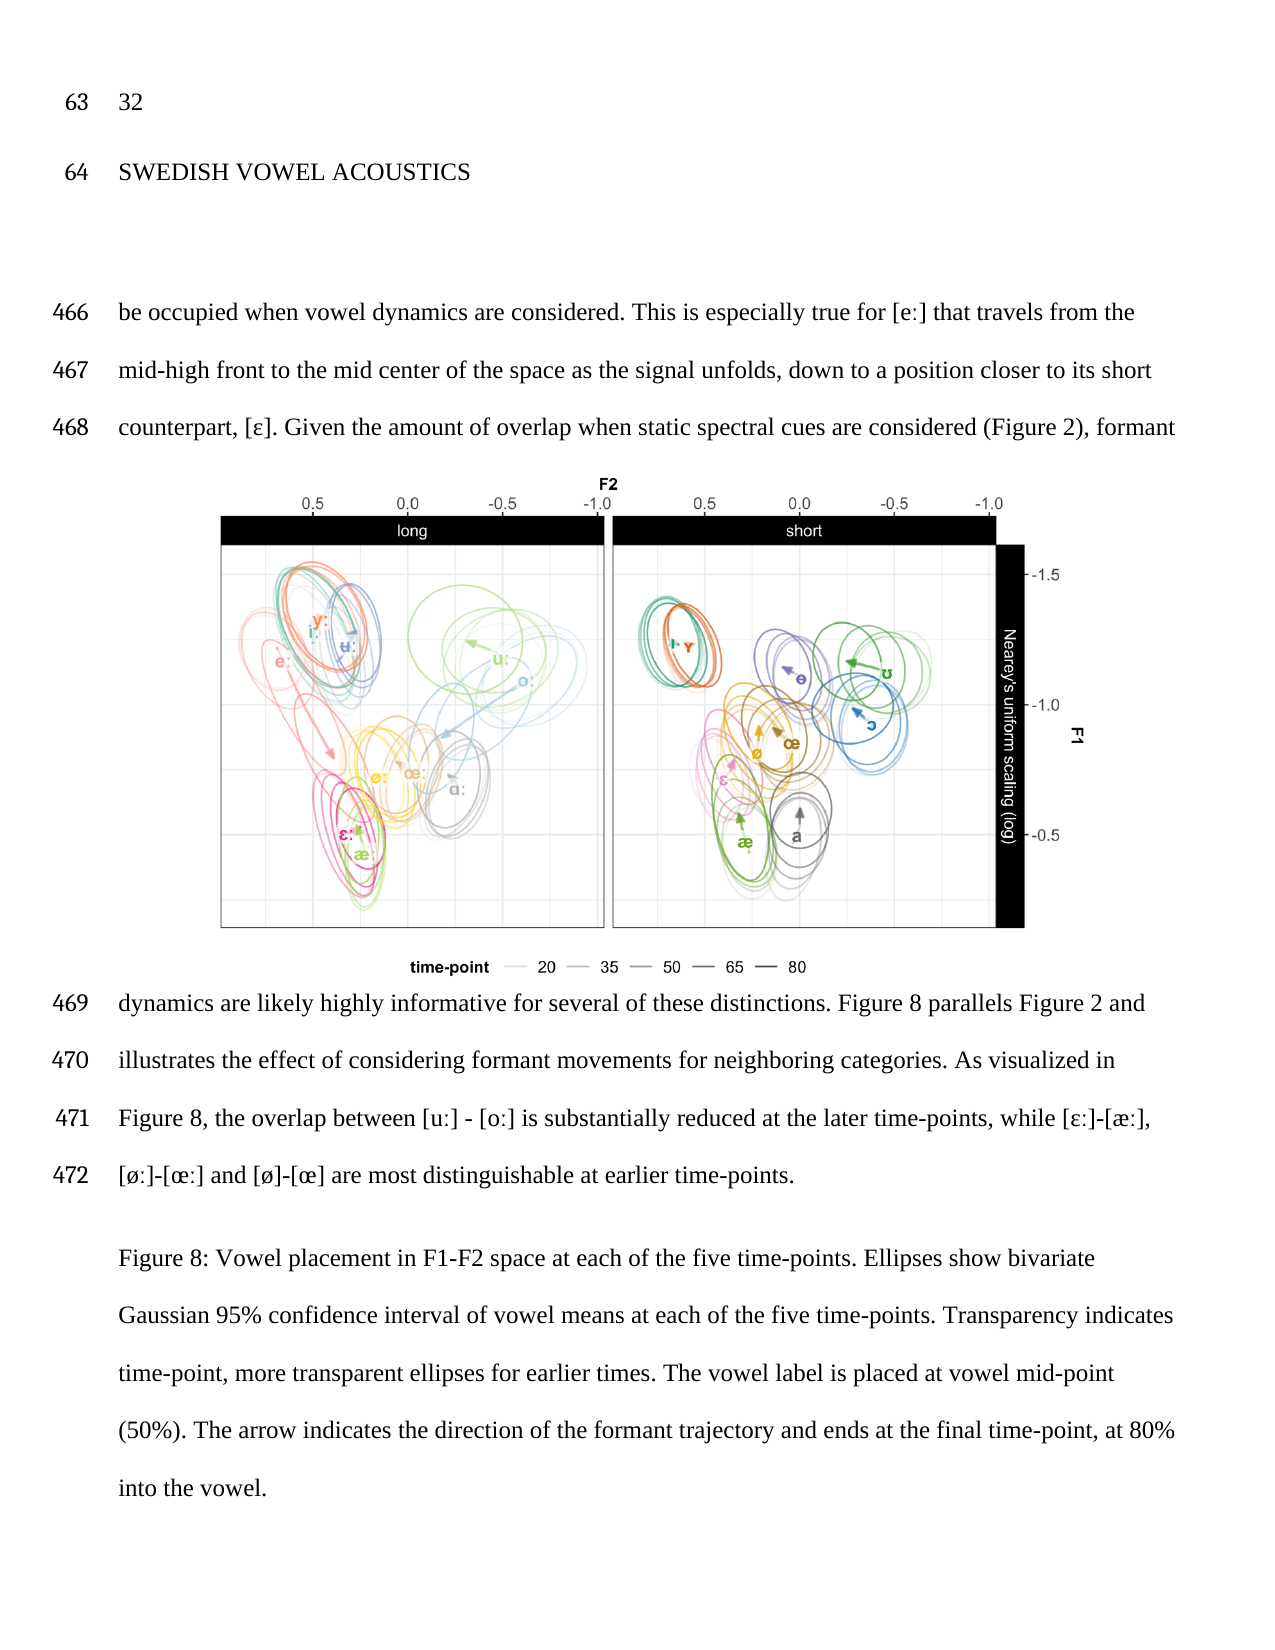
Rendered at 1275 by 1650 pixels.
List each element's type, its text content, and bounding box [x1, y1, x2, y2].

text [118, 215, 1181, 1189]
picture [213, 472, 1095, 988]
text Figure 8: Vowel placement in F1-F2 space at each of the five time-points. Ellipses show bivariate Gaussian 95% confidence interval of vowel means at each of the five time-points. Transparency indicates time-point, more transparent ellipses for earlier times. The vowel label is placed at vowel mid-point (50%). The arrow indicates the direction of the formant trajectory and ends at the final time-point, at 80% into the vowel. [118, 1243, 1181, 1502]
